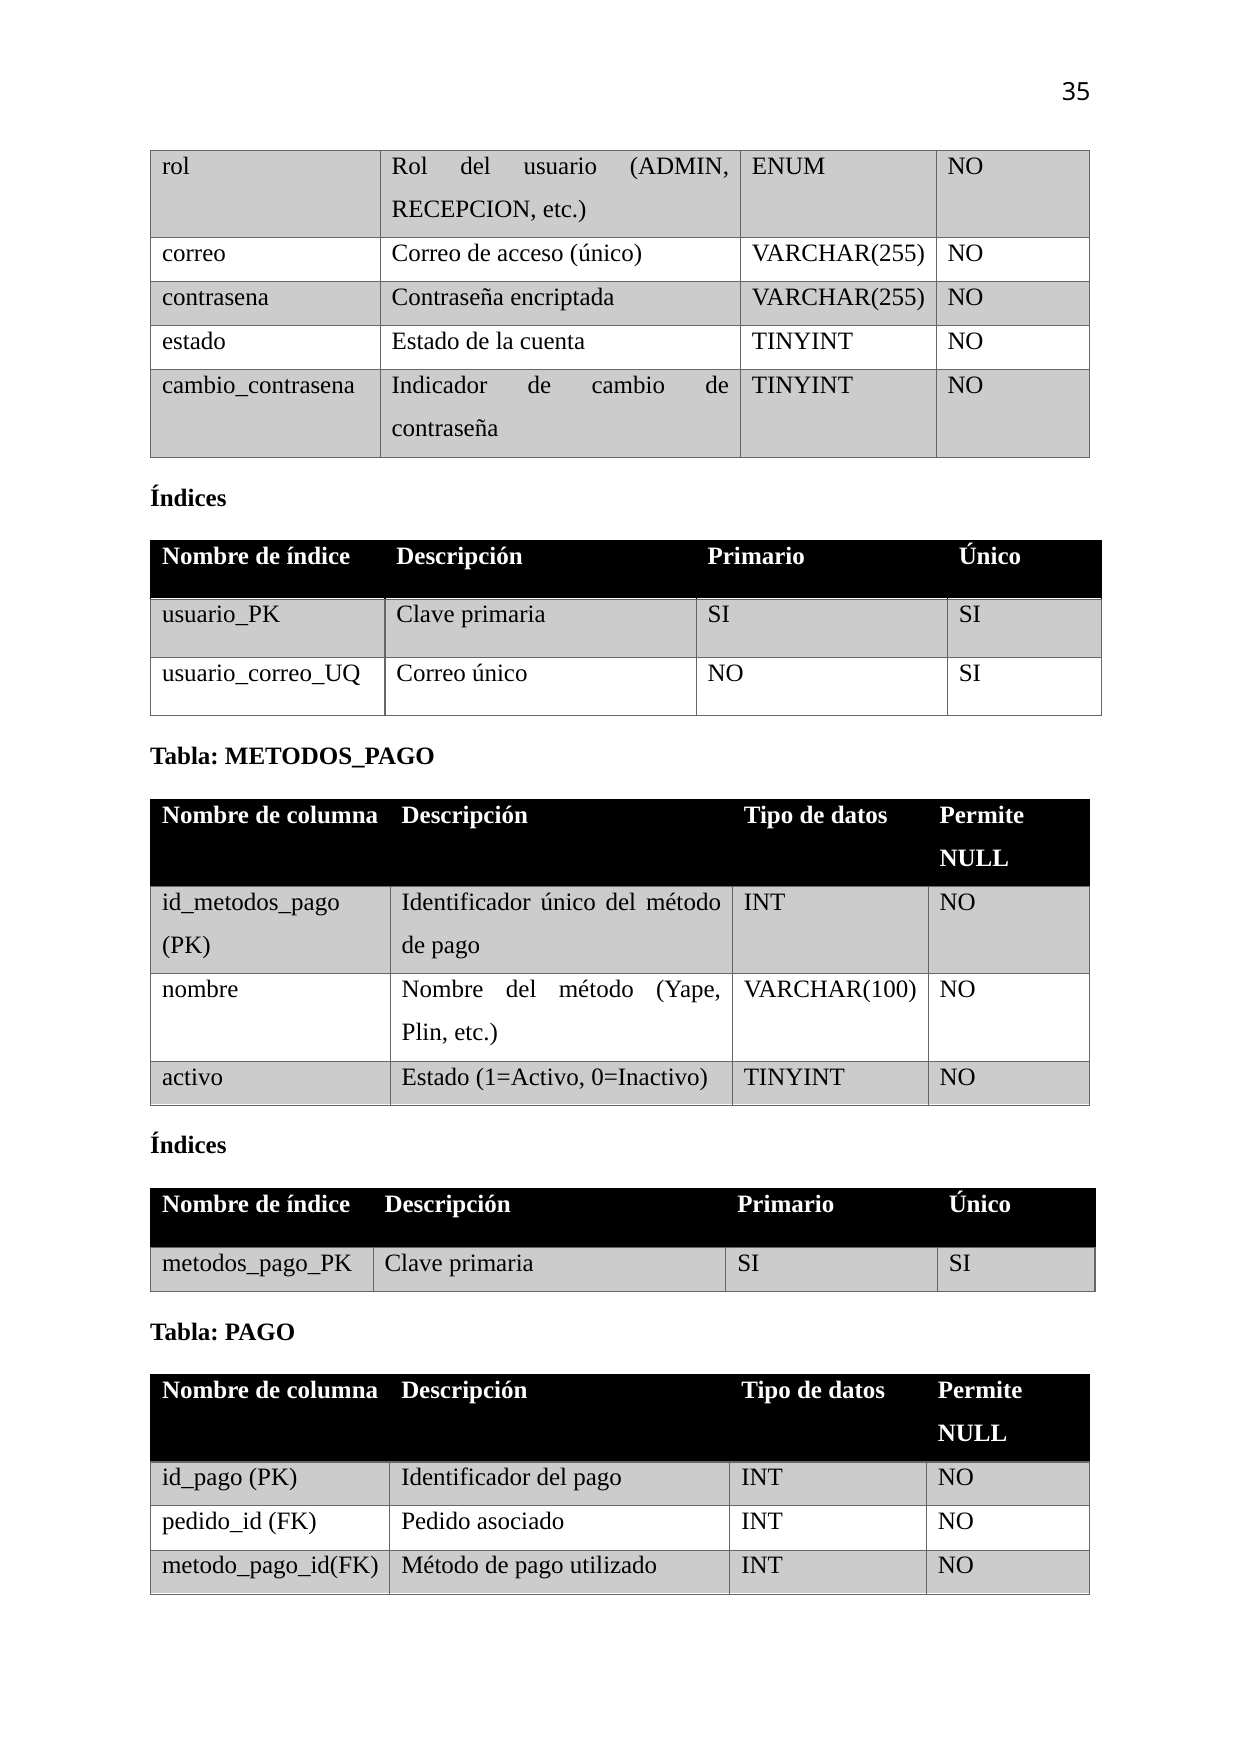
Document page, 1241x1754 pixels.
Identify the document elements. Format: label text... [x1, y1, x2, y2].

text Tabla: PAGO [150, 1317, 1090, 1345]
table_cell rol [151, 151, 380, 237]
table_cell Identificador único del método de pago [391, 887, 732, 973]
table_cell NO [937, 326, 1089, 369]
text Índices [150, 483, 1090, 511]
table_header Tipo de datos [733, 800, 928, 886]
table_cell Nombre del método (Yape, Plin, etc.) [391, 974, 732, 1061]
table_cell Correo único [386, 658, 696, 715]
table_cell Clave primaria [374, 1248, 725, 1291]
table_cell id_pago (PK) [151, 1463, 389, 1505]
table_cell TINYINT [741, 326, 936, 369]
table_cell INT [730, 1506, 926, 1549]
table_cell id_metodos_pago (PK) [151, 887, 390, 973]
table_cell Indicador de cambio de contraseña [381, 370, 740, 457]
table_header Nombre de columna [151, 800, 390, 886]
table_cell INT [730, 1551, 926, 1593]
table_cell contrasena [151, 282, 380, 325]
table_cell Correo de acceso (único) [381, 238, 740, 281]
table_cell NO [697, 658, 947, 715]
table_cell Contraseña encriptada [381, 282, 740, 325]
text Tabla: METODOS_PAGO [150, 741, 1090, 770]
table_cell VARCHAR(100) [733, 974, 928, 1061]
table_cell NO [927, 1463, 1089, 1505]
table_cell NO [929, 974, 1089, 1061]
table_cell Estado (1=Activo, 0=Inactivo) [391, 1062, 732, 1104]
table_cell Pedido asociado [390, 1506, 729, 1549]
table_cell NO [937, 151, 1089, 237]
table_header Descripción [386, 541, 696, 598]
table_header Descripción [390, 1375, 729, 1461]
table_cell TINYINT [741, 370, 936, 457]
table_cell NO [927, 1551, 1089, 1593]
table_cell SI [948, 658, 1101, 715]
table_cell correo [151, 238, 380, 281]
table_cell NO [937, 238, 1089, 281]
table_cell Identificador del pago [390, 1463, 729, 1505]
table_cell cambio_contrasena [151, 370, 380, 457]
table_header Tipo de datos [730, 1375, 926, 1461]
table_cell SI [697, 600, 947, 657]
table_cell metodos_pago_PK [151, 1248, 373, 1291]
text Índices [150, 1131, 1090, 1159]
table_cell nombre [151, 974, 390, 1061]
table_cell estado [151, 326, 380, 369]
table_cell Rol del usuario (ADMIN, RECEPCION, etc.) [381, 151, 740, 237]
table_header Descripción [374, 1189, 725, 1247]
table_header Nombre de columna [151, 1375, 389, 1461]
table_cell INT [730, 1463, 926, 1505]
table_header Único [948, 541, 1101, 598]
table_cell pedido_id (FK) [151, 1506, 389, 1549]
table_cell SI [948, 600, 1101, 657]
table_cell VARCHAR(255) [741, 282, 936, 325]
table_header Único [938, 1189, 1094, 1247]
table_cell INT [733, 887, 928, 973]
table_header Primario [697, 541, 947, 598]
table_header Nombre de índice [151, 541, 384, 598]
table_cell usuario_correo_UQ [151, 658, 384, 715]
table_cell NO [937, 282, 1089, 325]
table_header Descripción [391, 800, 732, 886]
table_cell usuario_PK [151, 600, 384, 657]
table_cell Método de pago utilizado [390, 1551, 729, 1593]
table_cell ENUM [741, 151, 936, 237]
table_cell NO [929, 887, 1089, 973]
table_cell SI [726, 1248, 937, 1291]
table_cell TINYINT [733, 1062, 928, 1104]
table_cell NO [937, 370, 1089, 457]
table_header Permite NULL [927, 1375, 1089, 1461]
table_cell NO [929, 1062, 1089, 1104]
table_cell metodo_pago_id(FK) [151, 1551, 389, 1593]
table_header Permite NULL [929, 800, 1089, 886]
table_cell Estado de la cuenta [381, 326, 740, 369]
table_cell activo [151, 1062, 390, 1104]
table_header Nombre de índice [151, 1189, 373, 1247]
table_cell NO [927, 1506, 1089, 1549]
table_cell Clave primaria [386, 600, 696, 657]
table_cell VARCHAR(255) [741, 238, 936, 281]
table_header Primario [726, 1189, 937, 1247]
table_cell SI [938, 1248, 1094, 1291]
